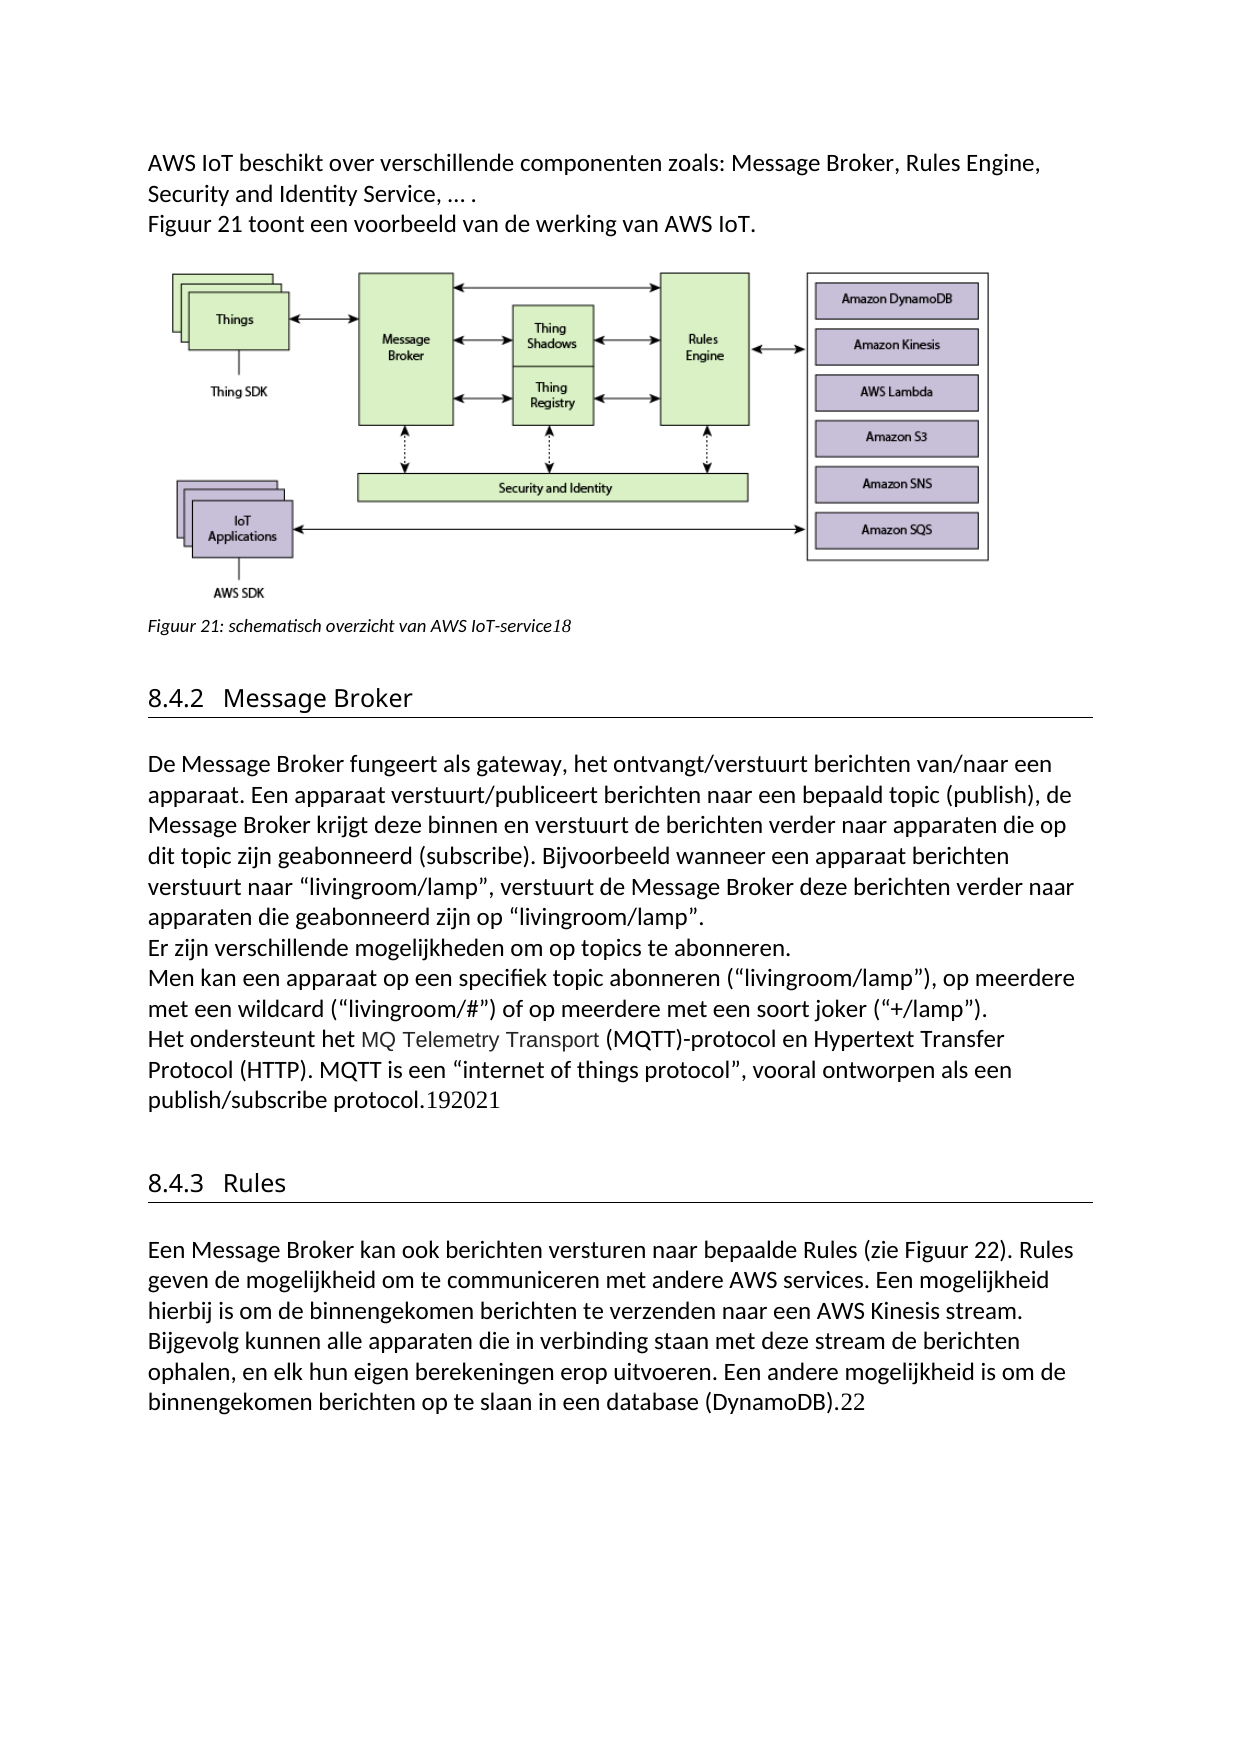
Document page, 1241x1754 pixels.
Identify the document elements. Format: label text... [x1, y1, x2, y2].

text Men kan een apparaat op een specifiek topic abonneren (“livingroom/lamp”), op meerdere met een wildcard (“livingroom/#”) of op meerdere met een soort joker (“+/lamp”). [148, 962, 1093, 1023]
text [148, 148, 1093, 209]
text Er zijn verschillende mogelijkheden om op topics te abonneren. [148, 932, 1093, 962]
text Het ondersteunt het MQ Telemetry Transport (MQTT)-protocol en Hypertext Transfer Protocol (HTTP). MQTT is een “internet of things protocol”, vooral ontworpen als een publish/subscribe protocol. [148, 1023, 1093, 1115]
subtitle Rules [148, 1166, 1093, 1202]
text Figuur 21: schematisch overzicht van AWS IoT-service [148, 614, 1093, 660]
text Een Message Broker kan ook berichten versturen naar bepaalde Rules (zie Figuur 22). Rules geven de mogelijkheid om te communiceren met andere AWS services. Een mogelijkheid hierbij is om de binnengekomen berichten te verzenden naar een AWS Kinesis stream. Bijgevolg kunnen alle apparaten die in verbinding staan met deze stream de berichten ophalen, en elk hun eigen berekeningen erop uitvoeren. Een andere mogelijkheid is om de binnengekomen berichten op te slaan in een database (DynamoDB). [148, 1234, 1093, 1417]
subtitle Message Broker [148, 681, 1093, 717]
text Figuur 21 toont een voorbeeld van de werking van AWS IoT. [148, 209, 1093, 239]
picture [147, 239, 1007, 615]
text De Message Broker fungeert als gateway, het ontvangt/verstuurt berichten van/naar een apparaat. Een apparaat verstuurt/publiceert berichten naar een bepaald topic (publish), de Message Broker krijgt deze binnen en verstuurt de berichten verder naar apparaten die op dit topic zijn geabonneerd (subscribe). Bijvoorbeeld wanneer een apparaat berichten verstuurt naar “livingroom/lamp”, verstuurt de Message Broker deze berichten verder naar apparaten die geabonneerd zijn op “livingroom/lamp”. [148, 748, 1093, 932]
